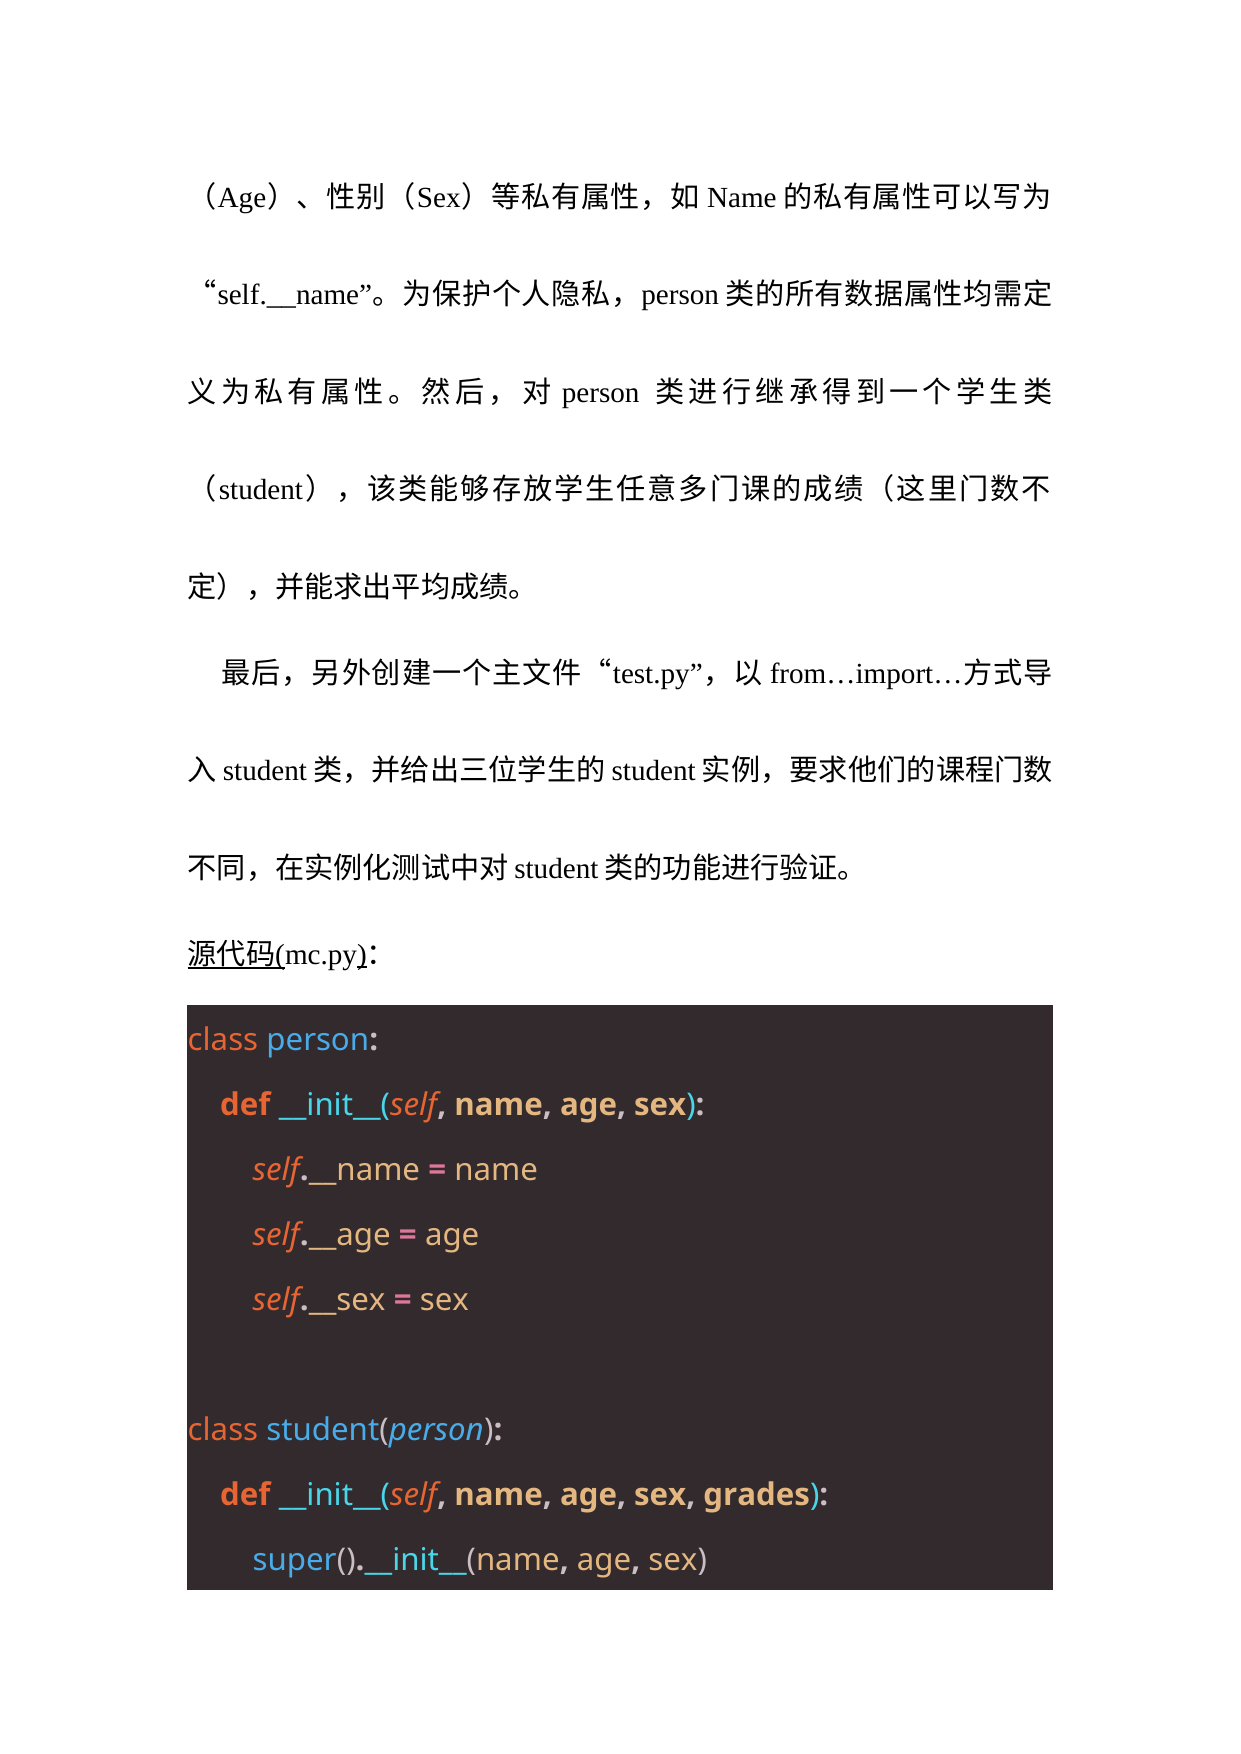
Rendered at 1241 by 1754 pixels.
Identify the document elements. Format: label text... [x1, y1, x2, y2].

text self.__name = name [187, 1135, 1053, 1200]
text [187, 162, 1053, 617]
text def __init__(self, name, age, sex): [187, 1070, 1053, 1135]
text self.__sex = sex [187, 1265, 1053, 1330]
text super().__init__(name, age, sex) [187, 1525, 1053, 1590]
text class person: [187, 1005, 1053, 1070]
text def __init__(self, name, age, sex, grades): [187, 1460, 1053, 1525]
text 最后，另外创建一个主文件“test.py”，以from…import…方式导入student类，并给出三位学生的student实例，要求他们的课程门数不同，在实例化测试中对student类的功能进行验证。 [187, 638, 1053, 898]
text class student(person): [187, 1395, 1053, 1460]
text 源代码(mc.py)： [187, 919, 1053, 984]
text self.__age = age [187, 1200, 1053, 1265]
